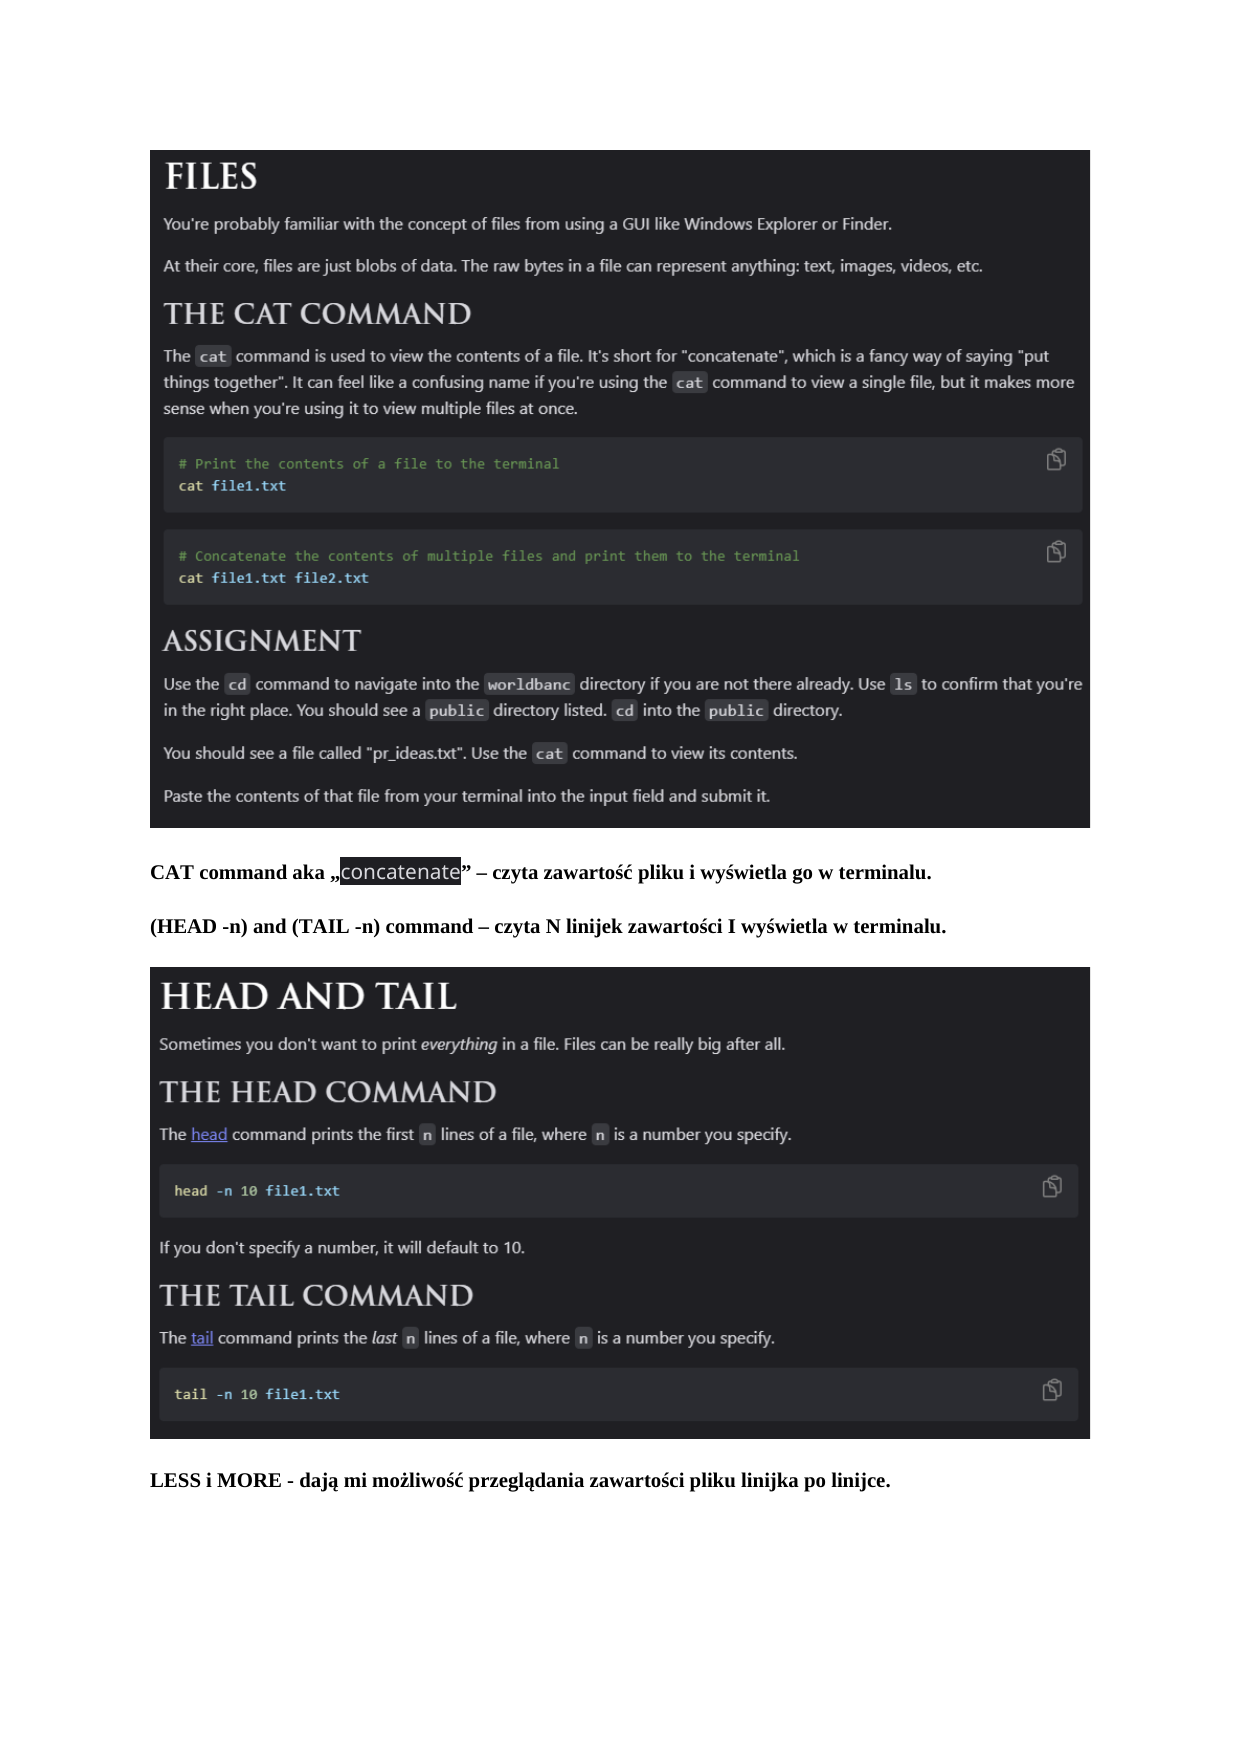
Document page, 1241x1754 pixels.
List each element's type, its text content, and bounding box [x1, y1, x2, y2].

text CAT command aka „concatenate” – czyta zawartość pliku i wyświetla go w terminalu. [150, 857, 340, 885]
picture [150, 967, 1091, 1439]
text (HEAD -n) and (TAIL -n) command – czyta N linijek zawartości I wyświetla w terminalu. [150, 914, 1090, 938]
text LESS i MORE - dają mi możliwość przeglądania zawartości pliku linijka po linijce. [150, 1467, 1090, 1492]
text CAT command aka „concatenate” – czyta zawartość pliku i wyświetla go w terminalu. [461, 857, 1090, 885]
picture [150, 150, 1091, 828]
